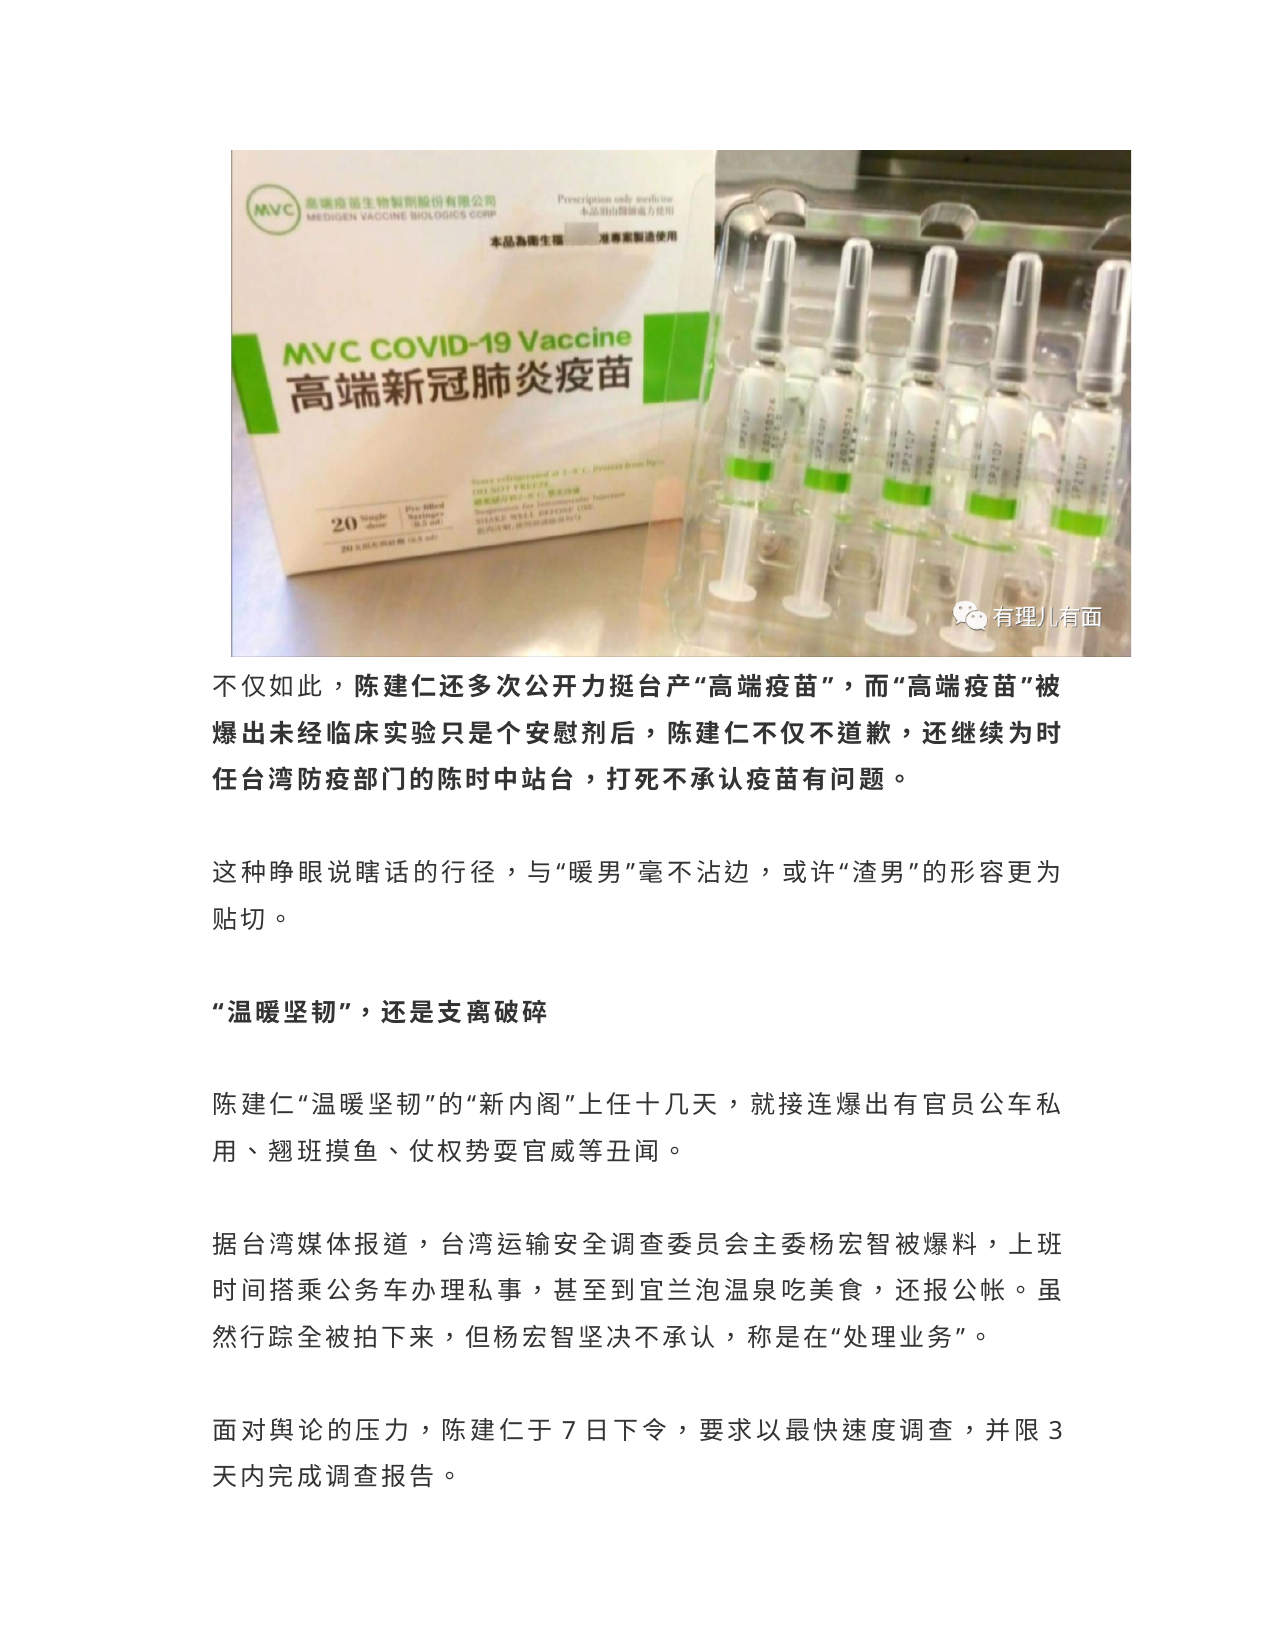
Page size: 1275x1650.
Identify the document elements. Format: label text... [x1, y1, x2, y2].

text 陈建仁“温暖坚韧”的“新内阁”上任十几天，就接连爆出有官员公车私用、翘班摸鱼、仗权势耍官威等丑闻。 [212, 1075, 1062, 1168]
picture [231, 150, 1132, 657]
text 据台湾媒体报道，台湾运输安全调查委员会主委杨宏智被爆料，上班时间搭乘公务车办理私事，甚至到宜兰泡温泉吃美食，还报公帐。虽然行踪全被拍下来，但杨宏智坚决不承认，称是在“处理业务”。 [212, 1214, 1062, 1353]
text 不仅如此，陈建仁还多次公开力挺台产“高端疫苗”，而“高端疫苗”被爆出未经临床实验只是个安慰剂后，陈建仁不仅不道歉，还继续为时任台湾防疫部门的陈时中站台，打死不承认疫苗有问题。 [212, 657, 1062, 796]
text 这种睁眼说瞎话的行径，与“暖男”毫不沾边，或许“渣男”的形容更为贴切。 [212, 842, 1062, 935]
text “温暖坚韧”，还是支离破碎 [212, 982, 1062, 1028]
text 面对舆论的压力，陈建仁于7日下令，要求以最快速度调查，并限3天内完成调查报告。 [212, 1400, 1062, 1493]
